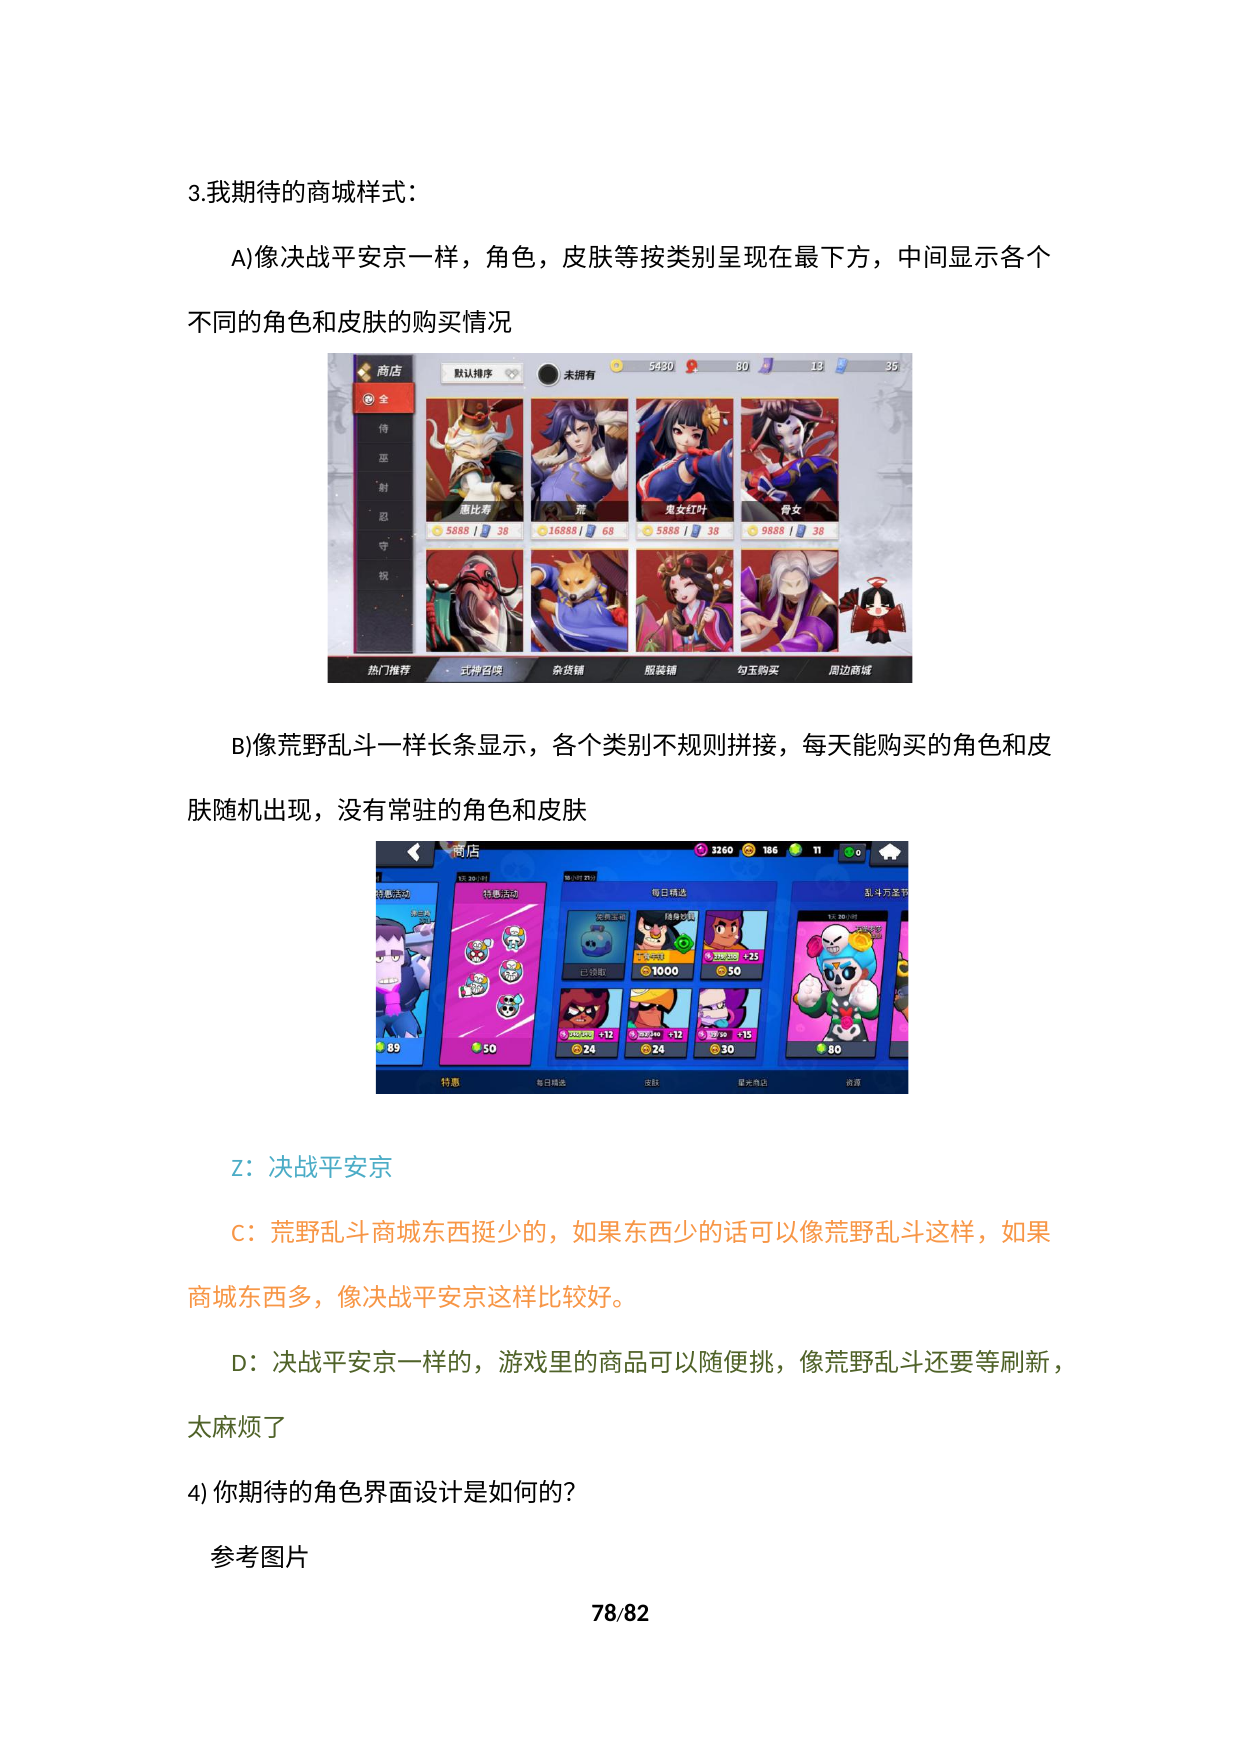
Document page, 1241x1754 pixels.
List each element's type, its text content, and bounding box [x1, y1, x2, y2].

text D：决战平安京一样的，游戏里的商品可以随便挑，像荒野乱斗还要等刷新，太麻烦了 [187, 1328, 1053, 1458]
picture [327, 353, 913, 683]
text B)像荒野乱斗一样长条显示，各个类别不规则拼接，每天能购买的角色和皮肤随机出现，没有常驻的角色和皮肤 [187, 711, 1053, 841]
text C：荒野乱斗商城东西挺少的，如果东西少的话可以像荒野乱斗这样，如果商城东西多，像决战平安京这样比较好。 [187, 1198, 1053, 1328]
text 参考图片 [187, 1523, 1053, 1588]
picture [375, 841, 909, 1094]
text Z：决战平安京 [187, 1133, 1053, 1198]
text 4) 你期待的角色界面设计是如何的？ [187, 1458, 1053, 1523]
text A)像决战平安京一样，角色，皮肤等按类别呈现在最下方，中间显示各个不同的角色和皮肤的购买情况 [187, 223, 1053, 353]
text 3.我期待的商城样式： [187, 158, 1053, 223]
